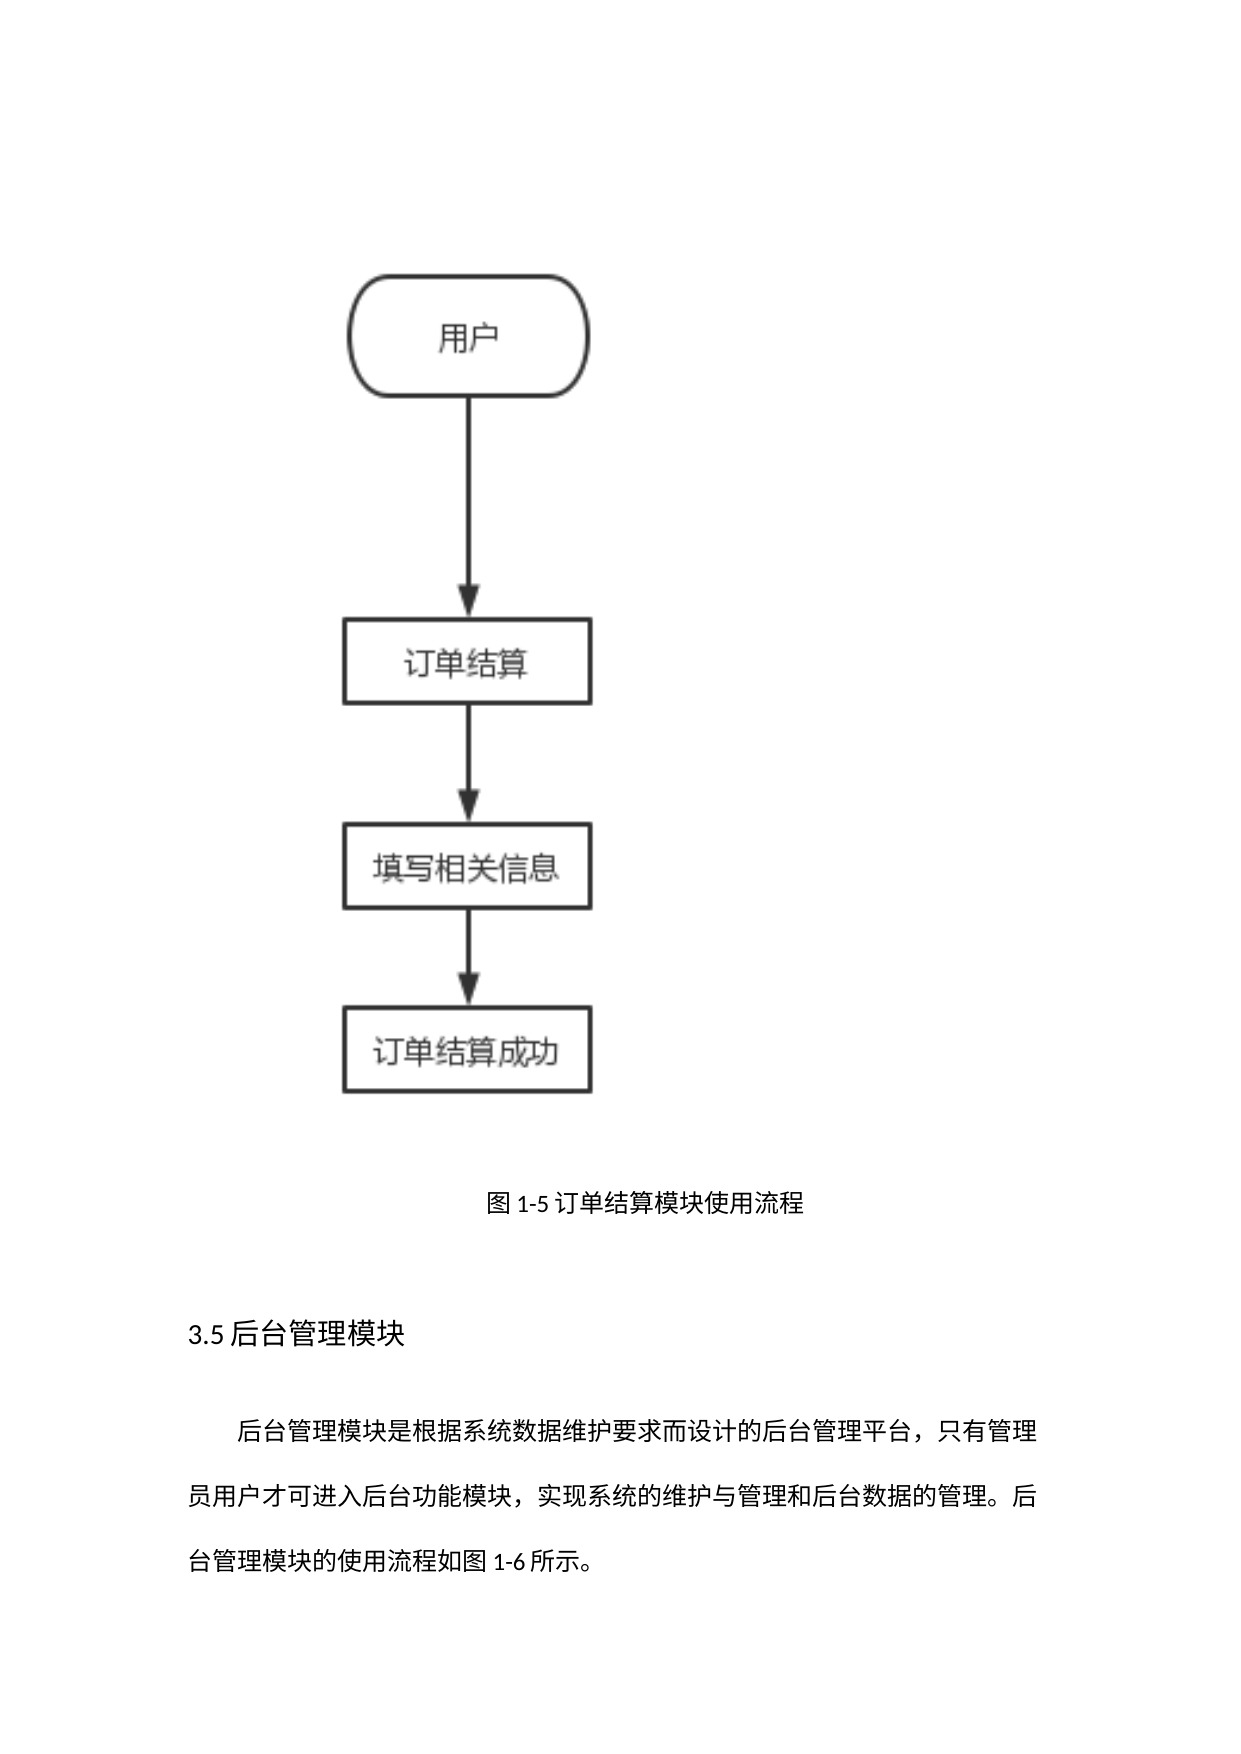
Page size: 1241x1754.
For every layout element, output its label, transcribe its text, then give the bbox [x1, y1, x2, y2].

text 后台管理模块是根据系统数据维护要求而设计的后台管理平台，只有管理员用户才可进入后台功能模块，实现系统的维护与管理和后台数据的管理。后台管理模块的使用流程如图1-6所示。 [187, 1397, 1053, 1592]
picture [231, 163, 667, 1168]
text 图1-5订单结算模块使用流程 [187, 1169, 1053, 1234]
text 3.5后台管理模块 [187, 1299, 1053, 1364]
